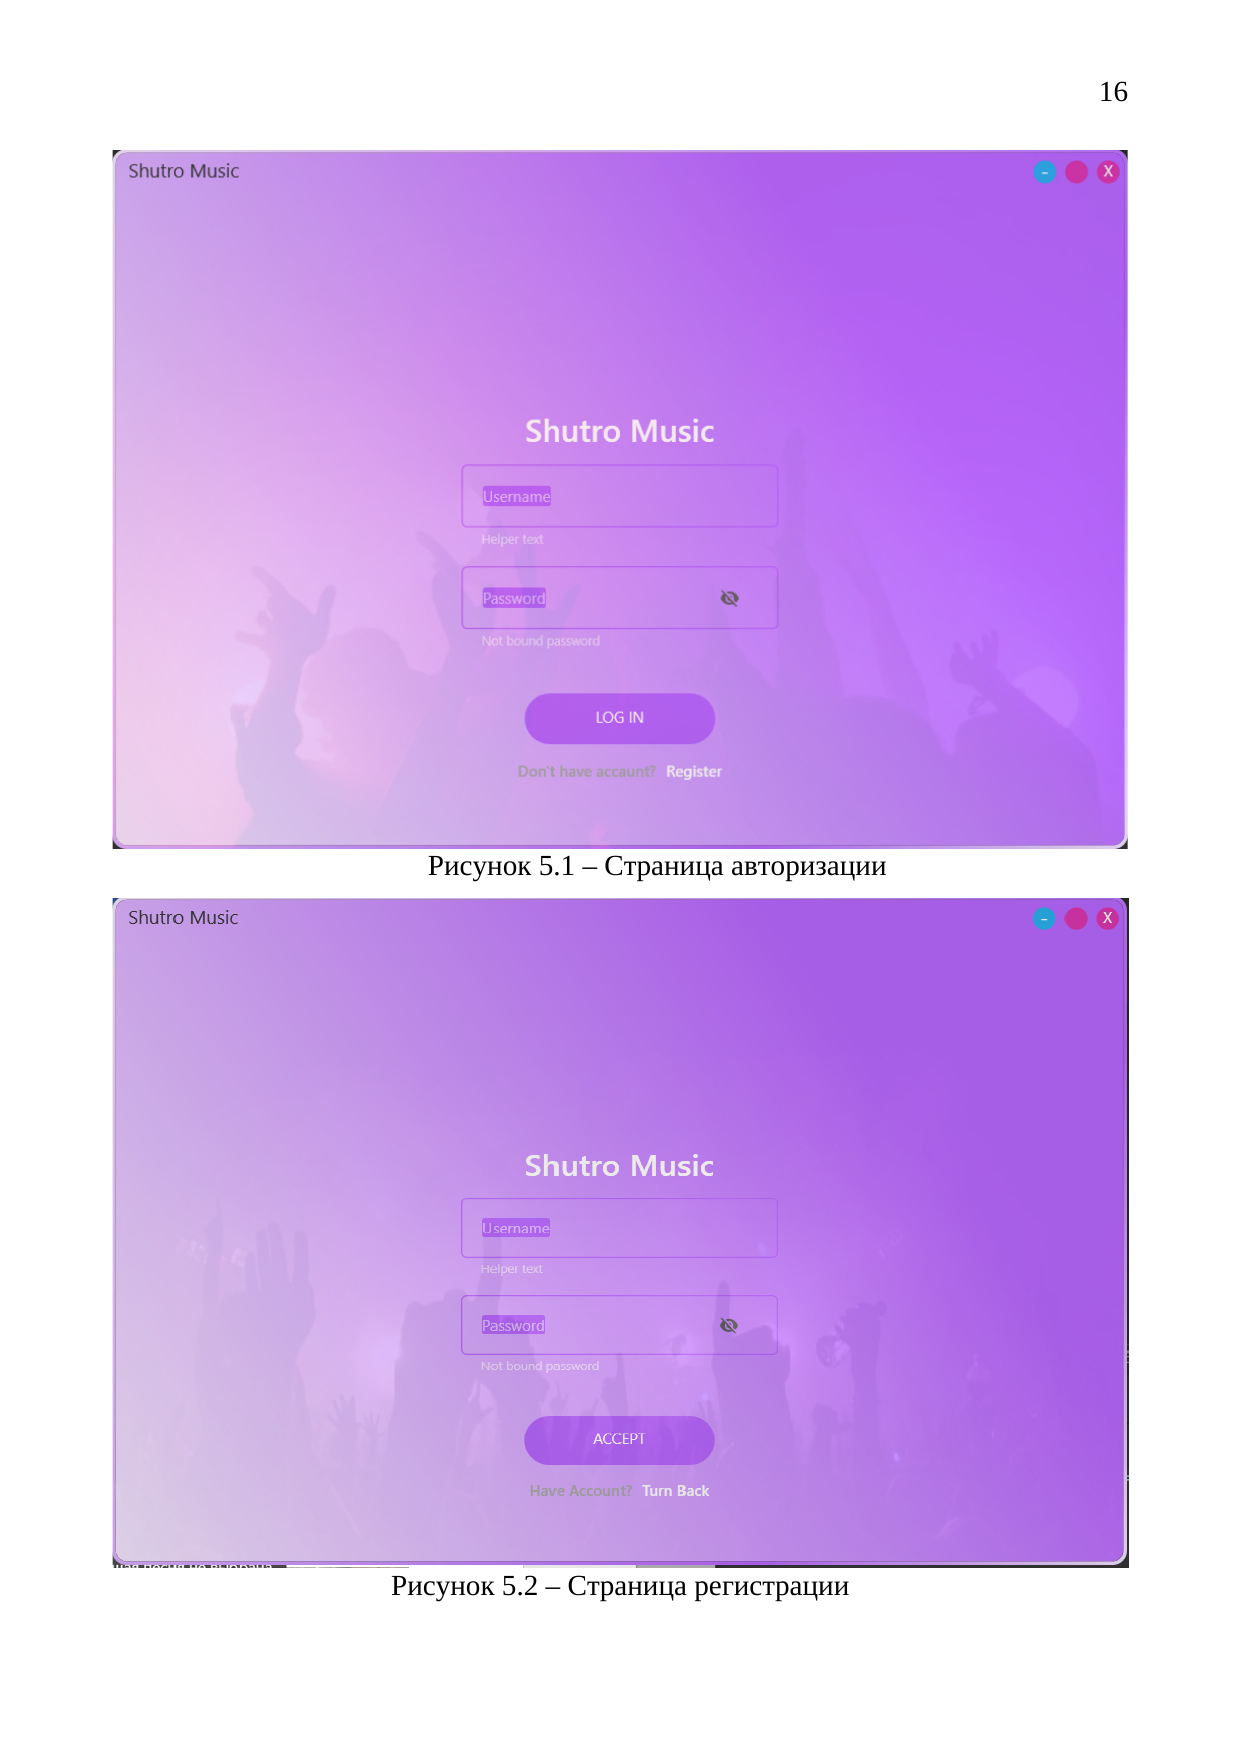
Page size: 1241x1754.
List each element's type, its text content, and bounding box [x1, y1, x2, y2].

picture [112, 898, 1129, 1568]
text Рисунок 5.1 – Страница авторизации [112, 849, 1128, 882]
text Рисунок 5.2 – Страница регистрации [112, 1568, 1128, 1601]
picture [112, 150, 1128, 849]
